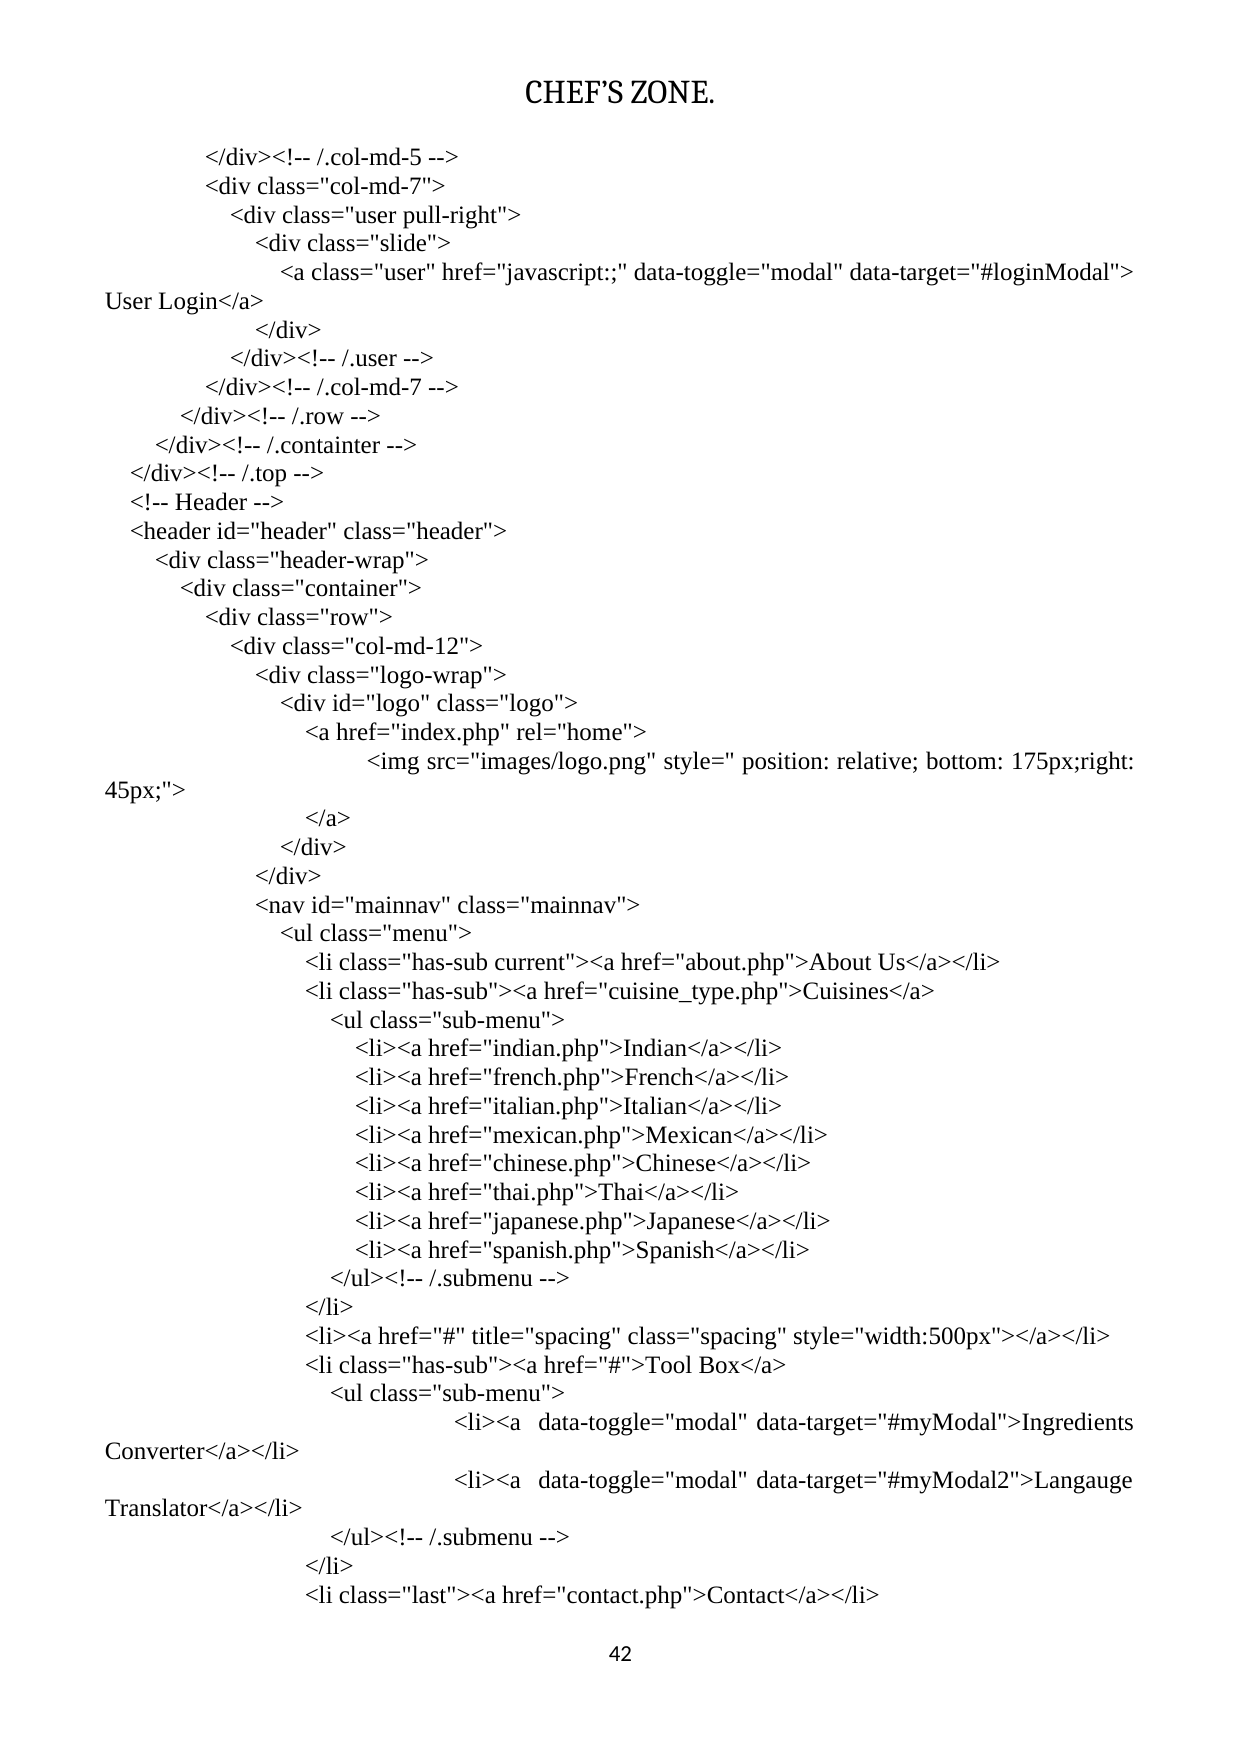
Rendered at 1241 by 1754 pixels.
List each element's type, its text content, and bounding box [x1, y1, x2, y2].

text <li class="last"><a href="contact.php">Contact</a></li> [104, 1580, 1136, 1608]
text <div class="logo-wrap"> [104, 660, 1136, 688]
text <div class="row"> [104, 602, 1136, 631]
text <a class="user" href="javascript:;" data-toggle="modal" data-target="#loginModal"> User Login</a> [104, 257, 1136, 315]
text <div id="logo" class="logo"> [104, 688, 1136, 717]
text <li><a href="thai.php">Thai</a></li> [104, 1177, 1136, 1206]
text </div><!-- /.containter --> [104, 430, 1136, 458]
text <img src="images/logo.png" style=" position: relative; bottom: 175px;right: 45px;"> [104, 746, 1136, 803]
text </ul><!-- /.submenu --> [104, 1522, 1136, 1551]
text <li><a href="japanese.php">Japanese</a></li> [104, 1206, 1136, 1235]
text </div><!-- /.col-md-5 --> [104, 142, 1136, 171]
text <div class="col-md-12"> [104, 631, 1136, 660]
text </div> [104, 832, 1136, 861]
text <!-- Header --> [104, 487, 1136, 516]
text </ul><!-- /.submenu --> [104, 1263, 1136, 1292]
text </div> [104, 315, 1136, 343]
text <li><a href="mexican.php">Mexican</a></li> [104, 1120, 1136, 1148]
text </div><!-- /.col-md-7 --> [104, 372, 1136, 401]
text <li class="has-sub current"><a href="about.php">About Us</a></li> [104, 947, 1136, 976]
text <li class="has-sub"><a href="cuisine_type.php">Cuisines</a> [104, 976, 1136, 1005]
text <ul class="sub-menu"> [104, 1005, 1136, 1033]
text </div><!-- /.user --> [104, 343, 1136, 372]
text <div class="slide"> [104, 228, 1136, 257]
text <ul class="menu"> [104, 918, 1136, 947]
text <header id="header" class="header"> [104, 516, 1136, 545]
text <li><a data-toggle="modal" data-target="#myModal2">Langauge Translator</a></li> [104, 1465, 1136, 1522]
text <li><a data-toggle="modal" data-target="#myModal">Ingredients Converter</a></li> [104, 1407, 1136, 1465]
text </li> [104, 1292, 1136, 1321]
text <li class="has-sub"><a href="#">Tool Box</a> [104, 1350, 1136, 1378]
text <li><a href="indian.php">Indian</a></li> [104, 1033, 1136, 1062]
text <div class="col-md-7"> [104, 171, 1136, 200]
text <nav id="mainnav" class="mainnav"> [104, 890, 1136, 918]
text </div><!-- /.row --> [104, 401, 1136, 430]
text </a> [104, 803, 1136, 832]
text <div class="user pull-right"> [104, 200, 1136, 228]
text </li> [104, 1551, 1136, 1580]
text <li><a href="french.php">French</a></li> [104, 1062, 1136, 1091]
text <div class="header-wrap"> [104, 545, 1136, 573]
text <a href="index.php" rel="home"> [104, 717, 1136, 746]
text <li><a href="chinese.php">Chinese</a></li> [104, 1148, 1136, 1177]
text </div> [104, 861, 1136, 890]
text <li><a href="italian.php">Italian</a></li> [104, 1091, 1136, 1120]
text <li><a href="spanish.php">Spanish</a></li> [104, 1235, 1136, 1263]
text <li><a href="#" title="spacing" class="spacing" style="width:500px"></a></li> [104, 1321, 1136, 1350]
text </div><!-- /.top --> [104, 458, 1136, 487]
text <div class="container"> [104, 573, 1136, 602]
text <ul class="sub-menu"> [104, 1378, 1136, 1407]
